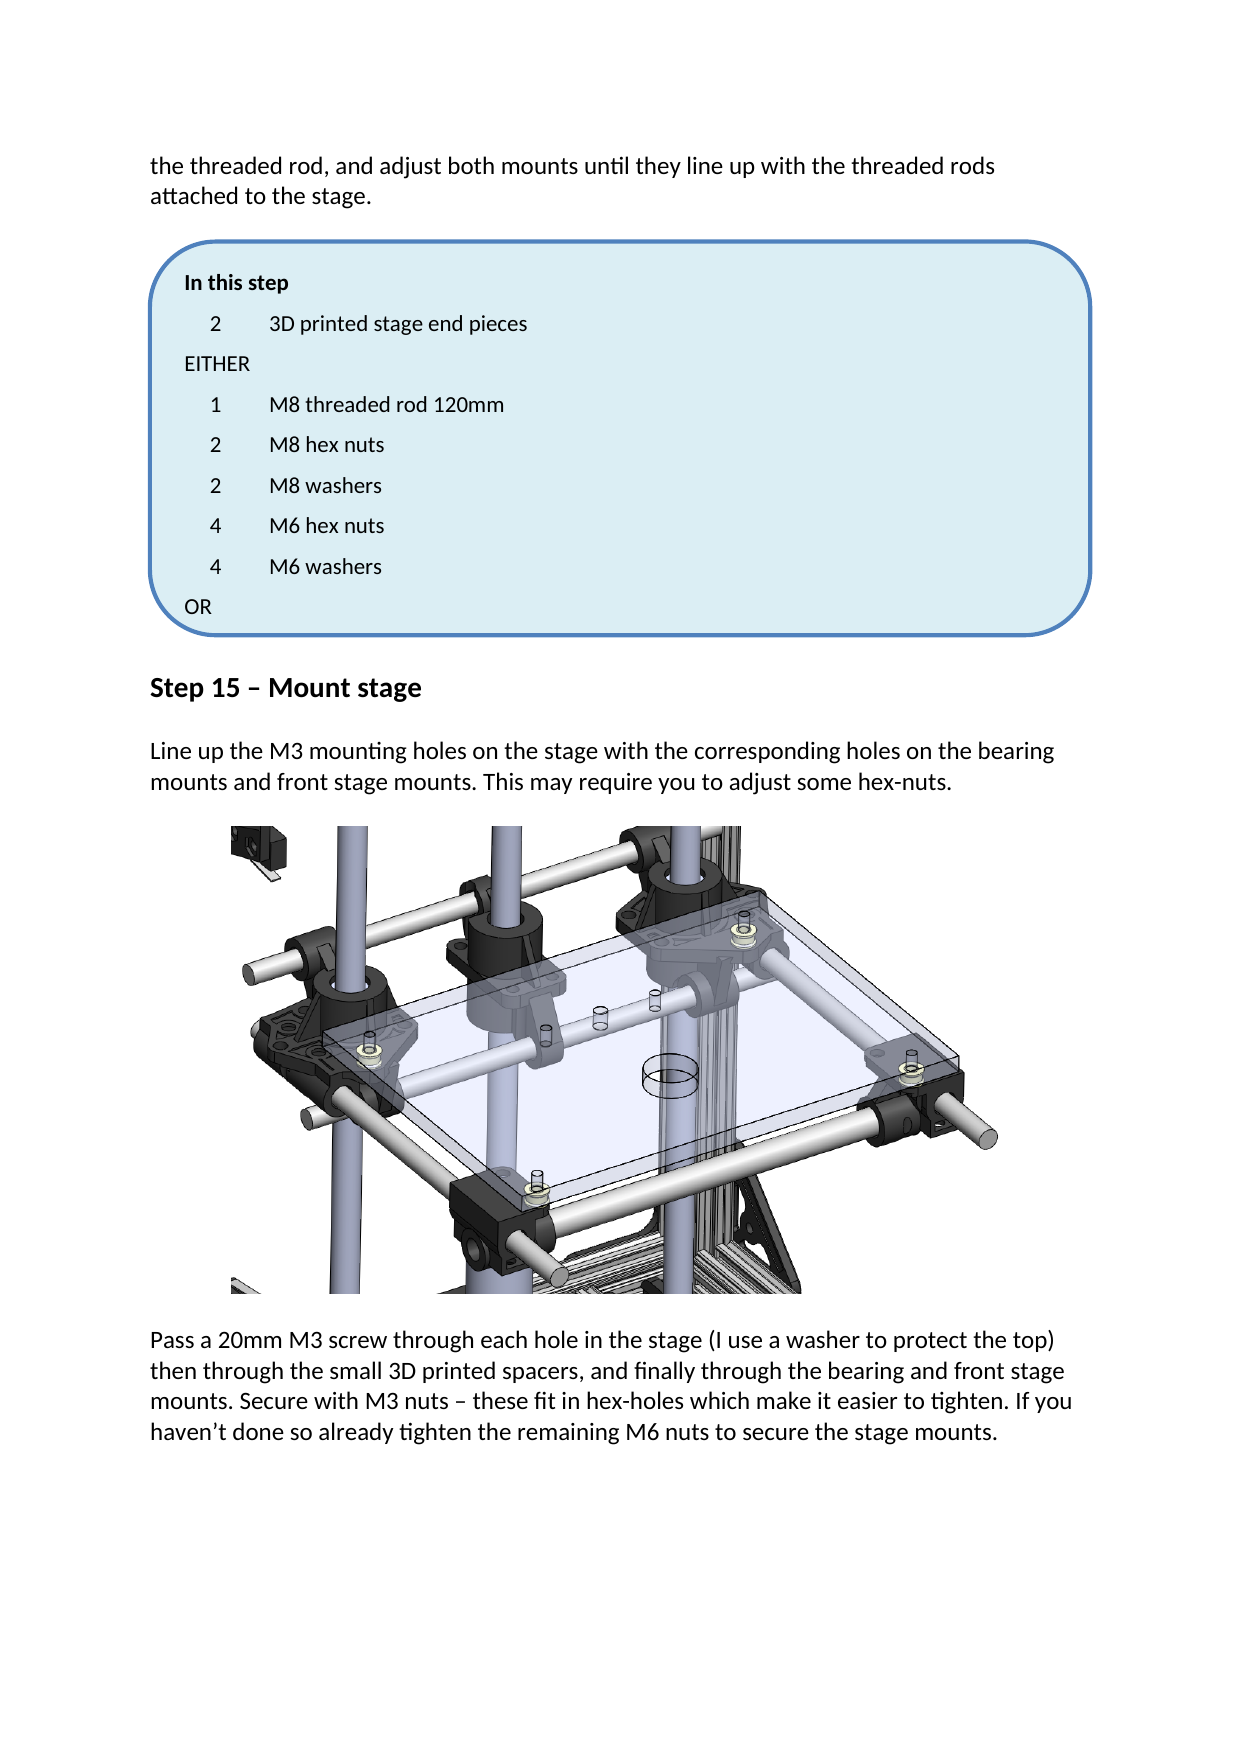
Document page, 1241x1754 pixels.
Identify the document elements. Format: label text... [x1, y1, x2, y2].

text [150, 150, 1090, 211]
picture [231, 826, 1010, 1294]
text Step 15 – Mount stage [150, 669, 1090, 705]
text Line up the M3 mounting holes on the stage with the corresponding holes on the bearing mounts and front stage mounts. This may require you to adjust some hex-nuts. [150, 735, 1090, 796]
text Pass a 20mm M3 screw through each hole in the stage (I use a washer to protect the top) then through the small 3D printed spacers, and finally through the bearing and front stage mounts. Secure with M3 nuts – these fit in hex-holes which make it easier to tighten. If you haven’t done so already tighten the remaining M6 nuts to secure the stage mounts. [150, 1324, 1090, 1447]
